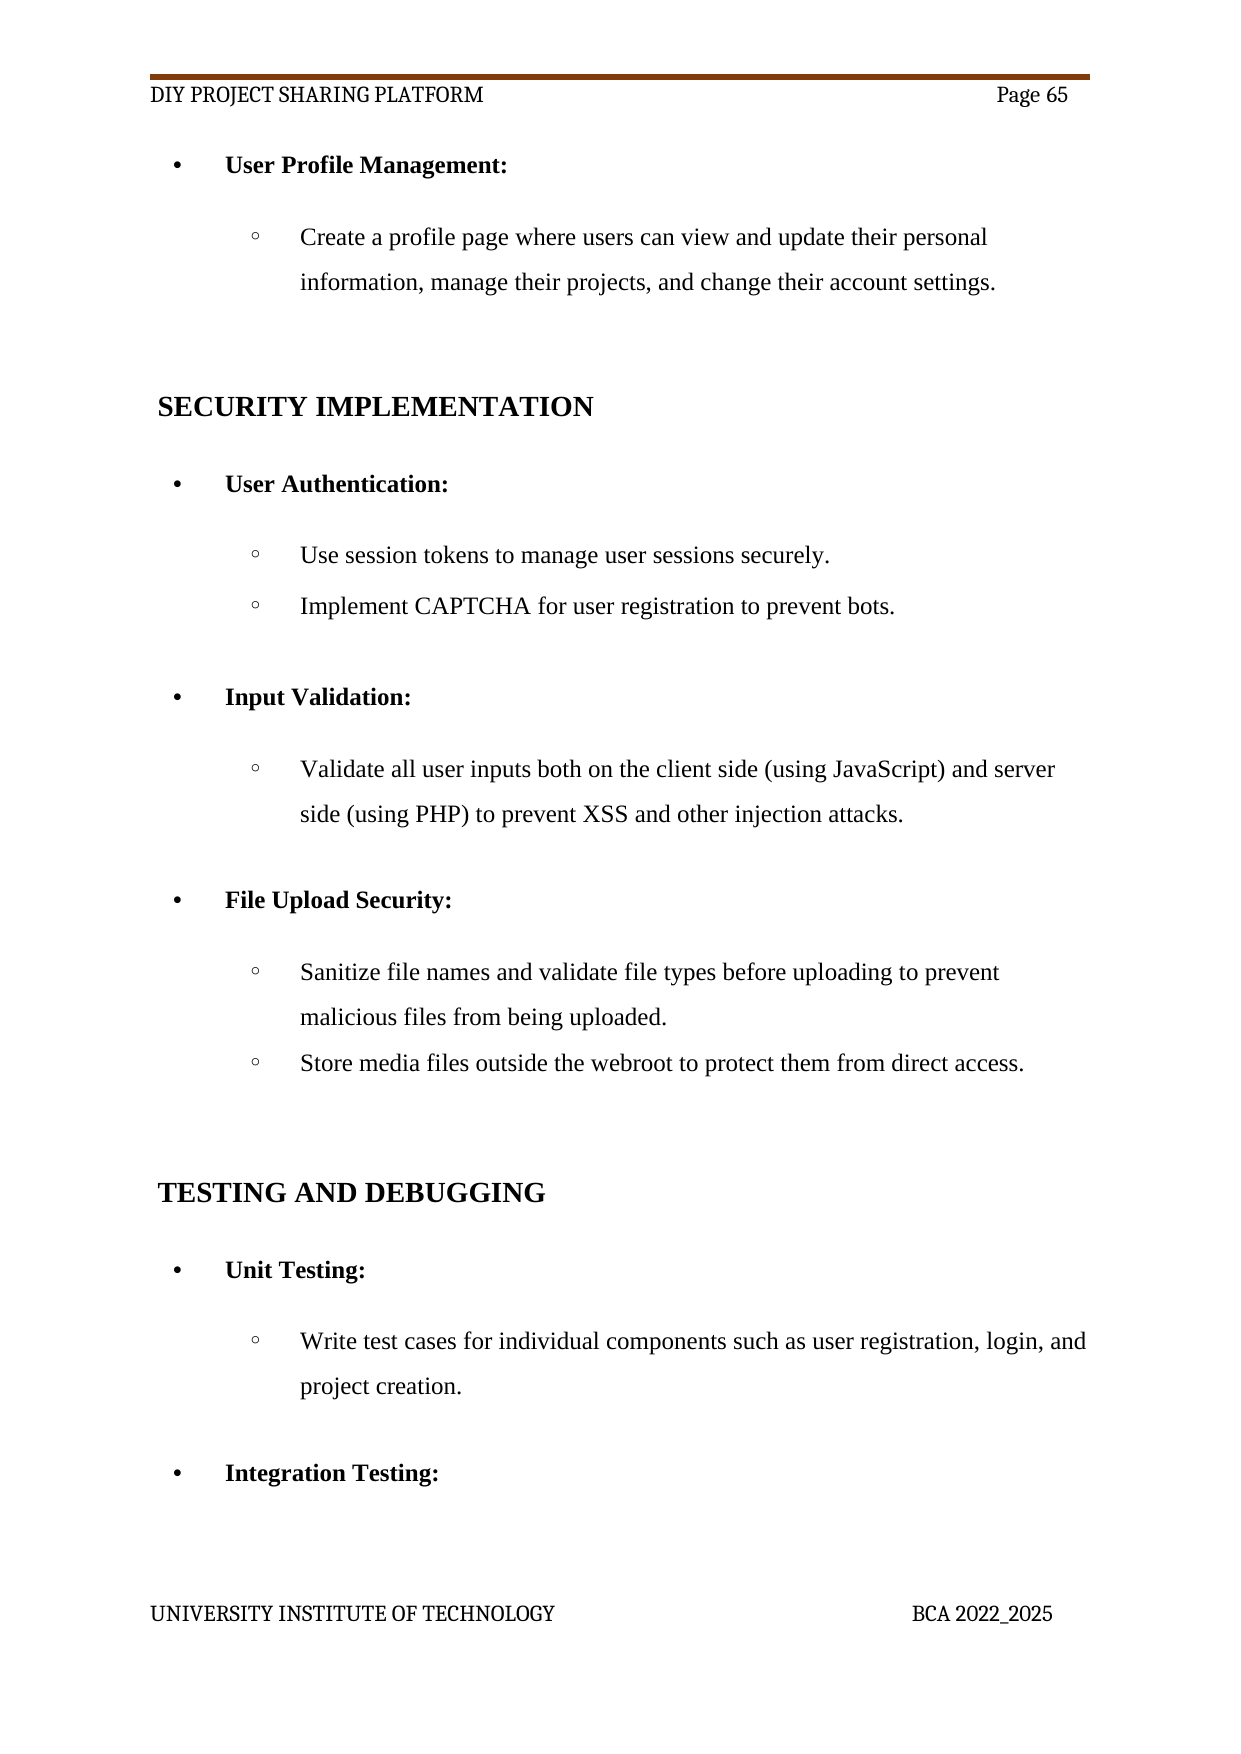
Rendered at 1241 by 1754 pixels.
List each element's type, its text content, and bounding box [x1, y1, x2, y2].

list Create a profile page where users can view and update their personal information, manage their projects, and change their account settings. [248, 218, 1090, 295]
text TESTING AND DEBUGGING [150, 1175, 1090, 1209]
list Validate all user inputs both on the client side (using JavaScript) and server side (using PHP) to prevent XSS and other injection attacks. [248, 750, 1090, 827]
list Integration Testing: [173, 1458, 1090, 1486]
list User Authentication: [173, 469, 1090, 498]
list Write test cases for individual components such as user registration, login, and project creation. [248, 1323, 1090, 1400]
list Sanitize file names and validate file types before uploading to prevent malicious files from being uploaded. [248, 953, 1090, 1030]
list Unit Testing: [173, 1255, 1090, 1284]
text SECURITY IMPLEMENTATION [150, 389, 1090, 423]
list Use session tokens to manage user sessions securely. [248, 537, 1090, 571]
list User Profile Management: [173, 150, 1090, 179]
list Input Validation: [173, 682, 1090, 711]
list Implement CAPTCHA for user registration to prevent bots. [248, 588, 1090, 622]
list File Upload Security: [173, 885, 1090, 914]
list Store media files outside the webroot to protect them from direct access. [248, 1045, 1090, 1079]
